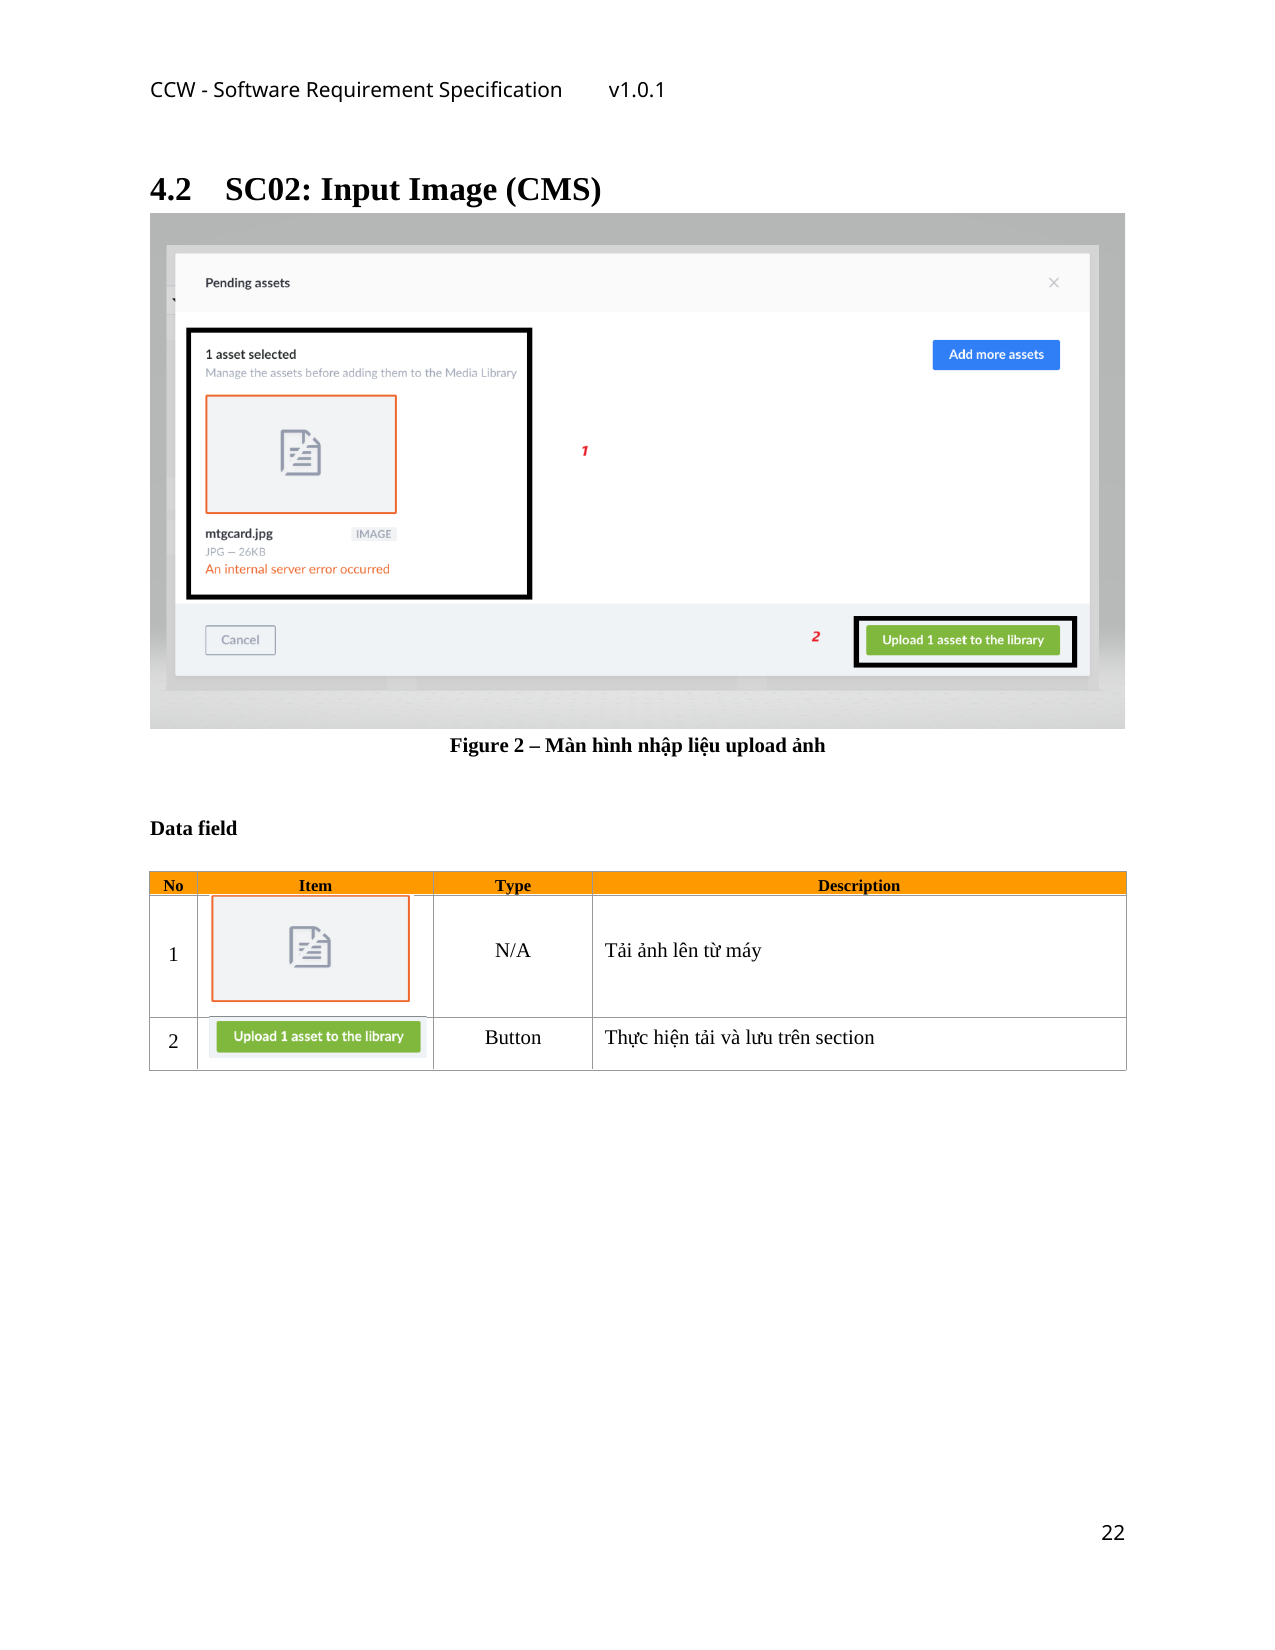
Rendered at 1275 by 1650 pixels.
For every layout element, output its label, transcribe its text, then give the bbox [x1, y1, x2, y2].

table_cell Thực hiện tải và lưu trên section [593, 1018, 1126, 1069]
table_header Item [198, 872, 433, 894]
table_cell [198, 896, 433, 1016]
table_cell Button [434, 1018, 592, 1069]
table_cell [198, 1018, 433, 1069]
picture [209, 1016, 427, 1058]
text SC02: Input Image (CMS) [150, 169, 1125, 208]
table_header No [150, 872, 197, 894]
table_header Description [593, 872, 1126, 894]
picture [150, 213, 1125, 729]
picture [209, 895, 414, 1005]
table_header Type [434, 872, 592, 894]
text Data field [150, 816, 1125, 840]
table_cell 1 [150, 896, 197, 1016]
table_cell 2 [150, 1018, 197, 1069]
text Figure 2 – Màn hình nhập liệu upload ảnh [150, 733, 1125, 757]
table_cell Tải ảnh lên từ máy [593, 896, 1126, 1016]
table_cell N/A [434, 896, 592, 1016]
